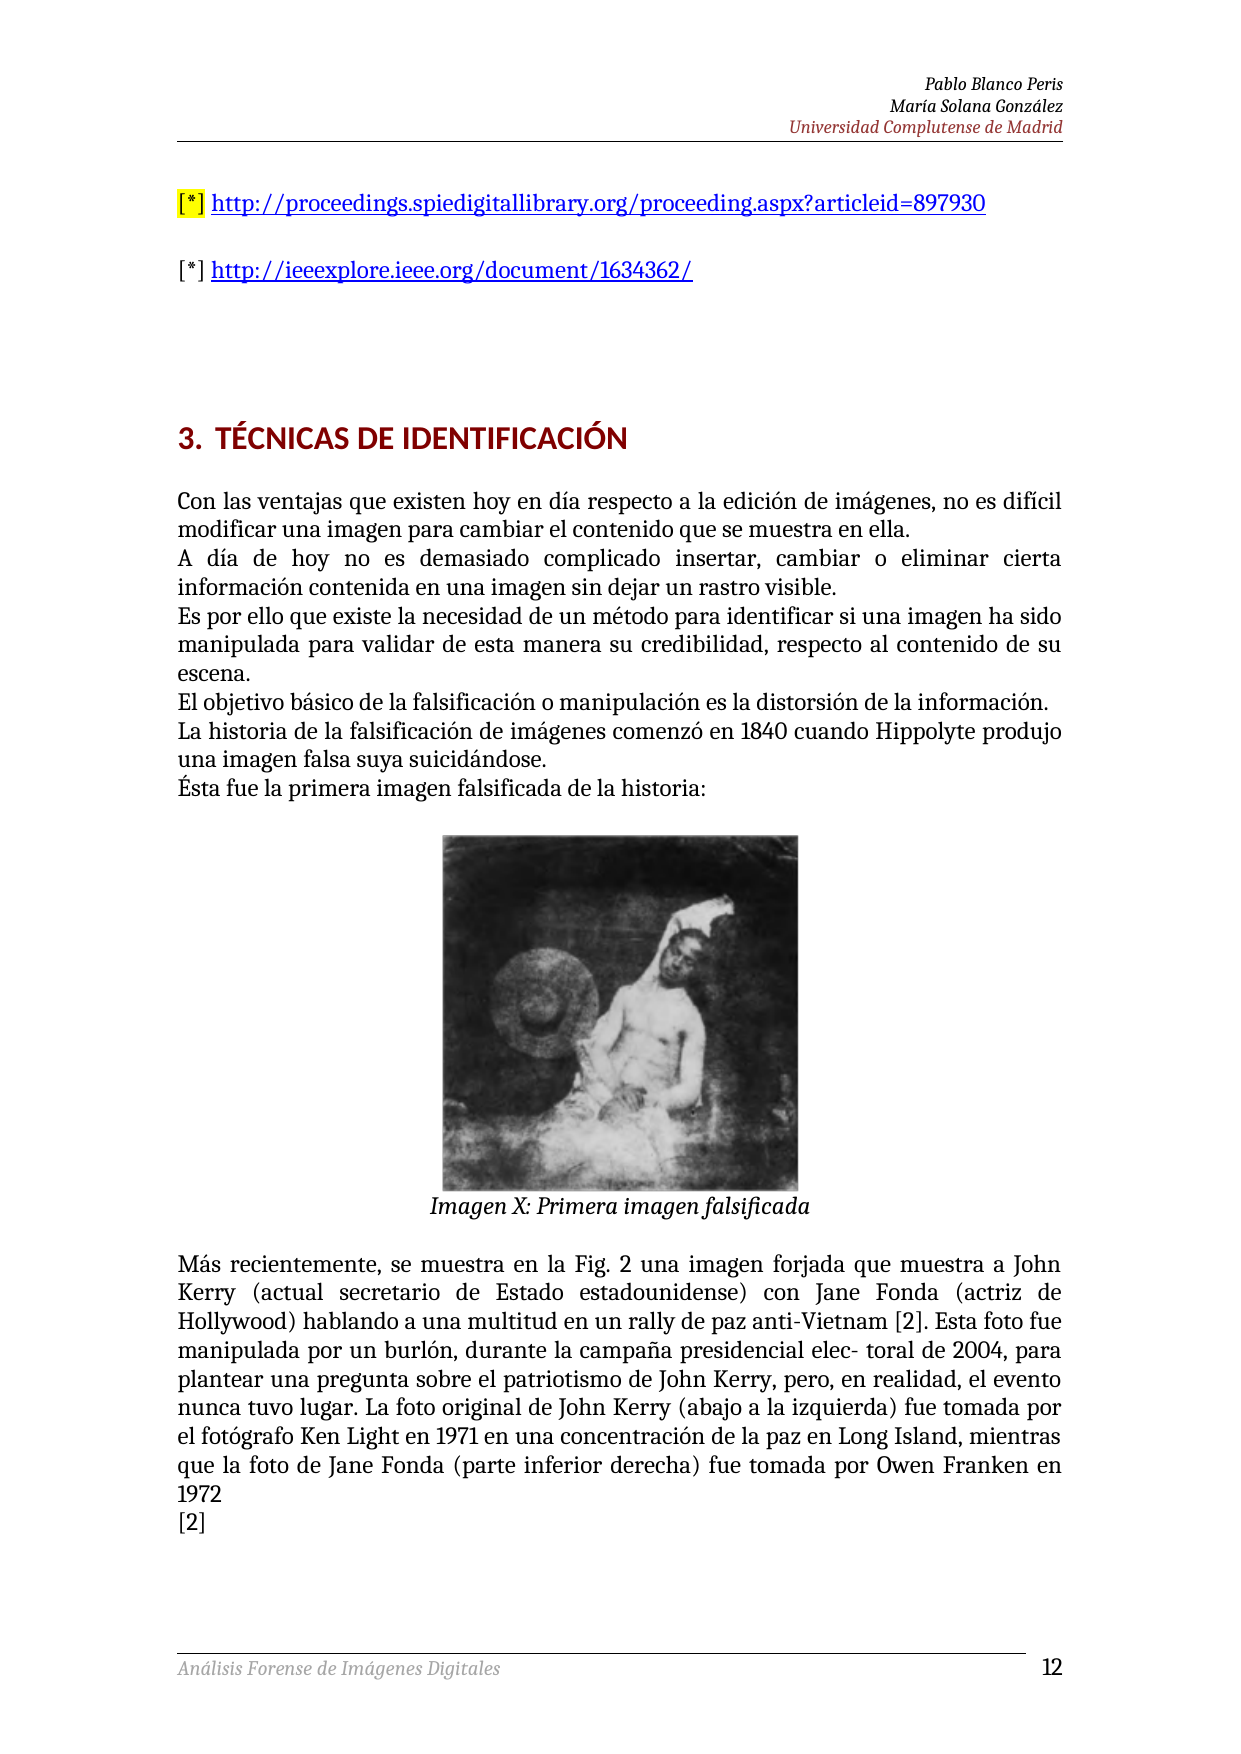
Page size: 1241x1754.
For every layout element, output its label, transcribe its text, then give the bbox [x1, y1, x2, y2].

text El objetivo básico de la falsificación o manipulación es la distorsión de la información. [177, 688, 1063, 717]
text Con las ventajas que existen hoy en día respecto a la edición de imágenes, no es difícil modificar una imagen para cambiar el contenido que se muestra en ella. [177, 487, 1063, 544]
text [*] http://proceedings.spiedigitallibrary.org/proceeding.aspx?articleid=897930 [177, 176, 1063, 218]
text La historia de la falsificación de imágenes comenzó en 1840 cuando Hippolyte produjo una imagen falsa suya suicidándose. [177, 717, 1063, 774]
text Ésta fue la primera imagen falsificada de la historia: [177, 774, 1063, 803]
text [2] [177, 1508, 1063, 1537]
text Es por ello que existe la necesidad de un método para identificar si una imagen ha sido manipulada para validar de esta manera su credibilidad, respecto al contenido de su escena. [177, 602, 1063, 688]
text A día de hoy no es demasiado complicado insertar, cambiar o eliminar cierta información contenida en una imagen sin dejar un rastro visible. [177, 544, 1063, 602]
text Imagen X: Primera imagen falsificada [177, 1192, 1063, 1221]
subtitle TÉCNICAS DE IDENTIFICACIÓN [177, 417, 1063, 458]
text [*] http://ieeexplore.ieee.org/document/1634362/ [177, 243, 1063, 285]
text Más recientemente, se muestra en la Fig. 2 una imagen forjada que muestra a John Kerry (actual secretario de Estado estadounidense) con Jane Fonda (actriz de Hollywood) hablando a una multitud en un rally de paz anti-Vietnam [2]. Esta foto fue manipulada por un burlón, durante la campaña presidencial elec- toral de 2004, para plantear una pregunta sobre el patriotismo de John Kerry, pero, en realidad, el evento nunca tuvo lugar. La foto original de John Kerry (abajo a la izquierda) fue tomada por el fotógrafo Ken Light en 1971 en una concentración de la paz en Long Island, mientras que la foto de Jane Fonda (parte inferior derecha) fue tomada por Owen Franken en 1972 [177, 1249, 1063, 1508]
